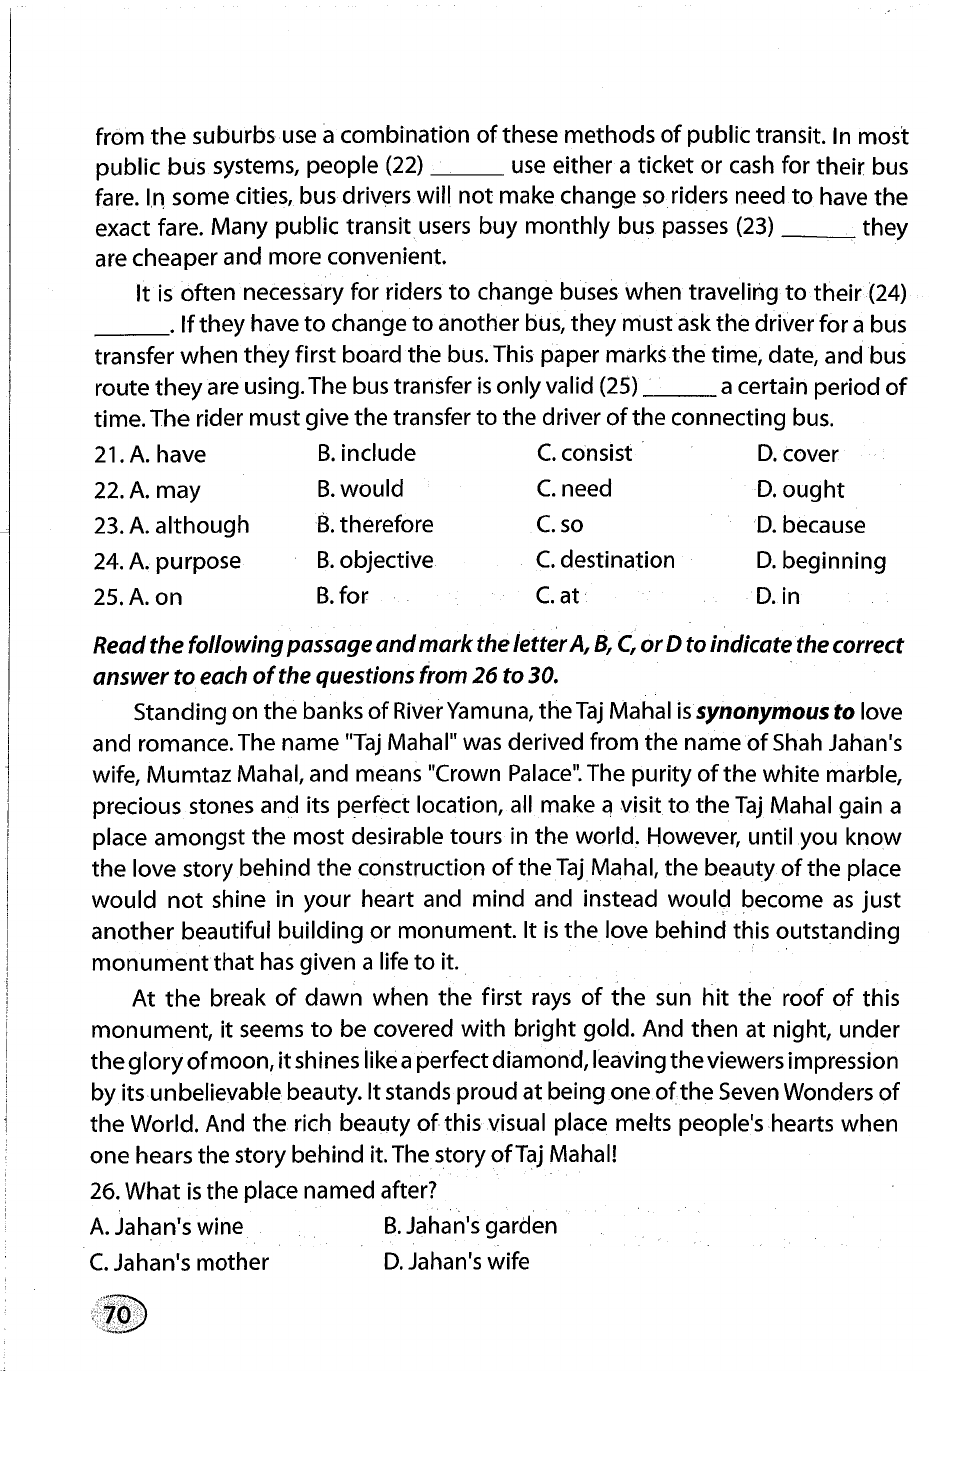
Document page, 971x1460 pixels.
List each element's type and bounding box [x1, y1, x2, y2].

picture [0, 4, 929, 1371]
